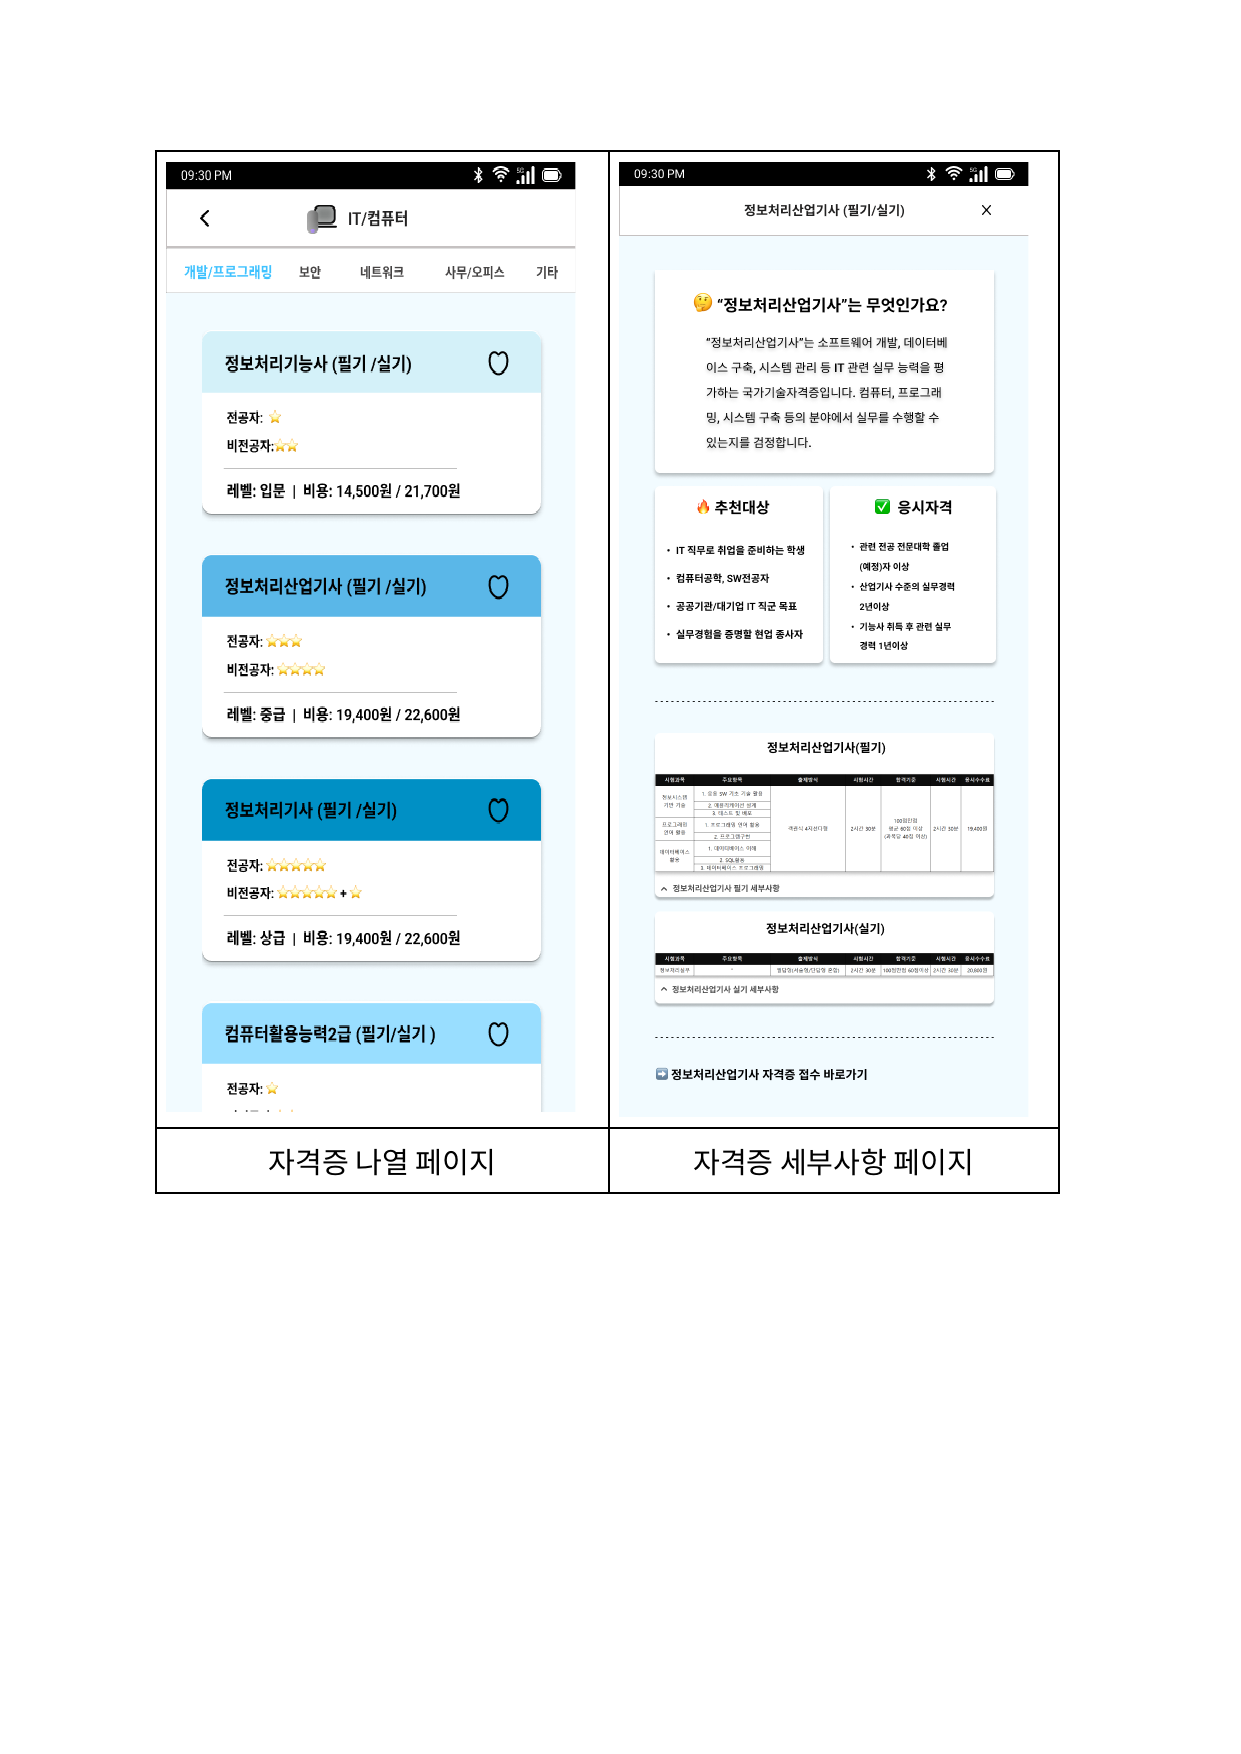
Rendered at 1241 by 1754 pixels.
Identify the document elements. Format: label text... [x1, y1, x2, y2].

table_cell 자격증 세부사항 페이지 [610, 1129, 1058, 1192]
table_header [610, 152, 1058, 1127]
table_cell 자격증 나열 페이지 [157, 1129, 608, 1192]
picture [619, 162, 1029, 1117]
picture [166, 162, 576, 1112]
table_header [157, 152, 608, 1127]
